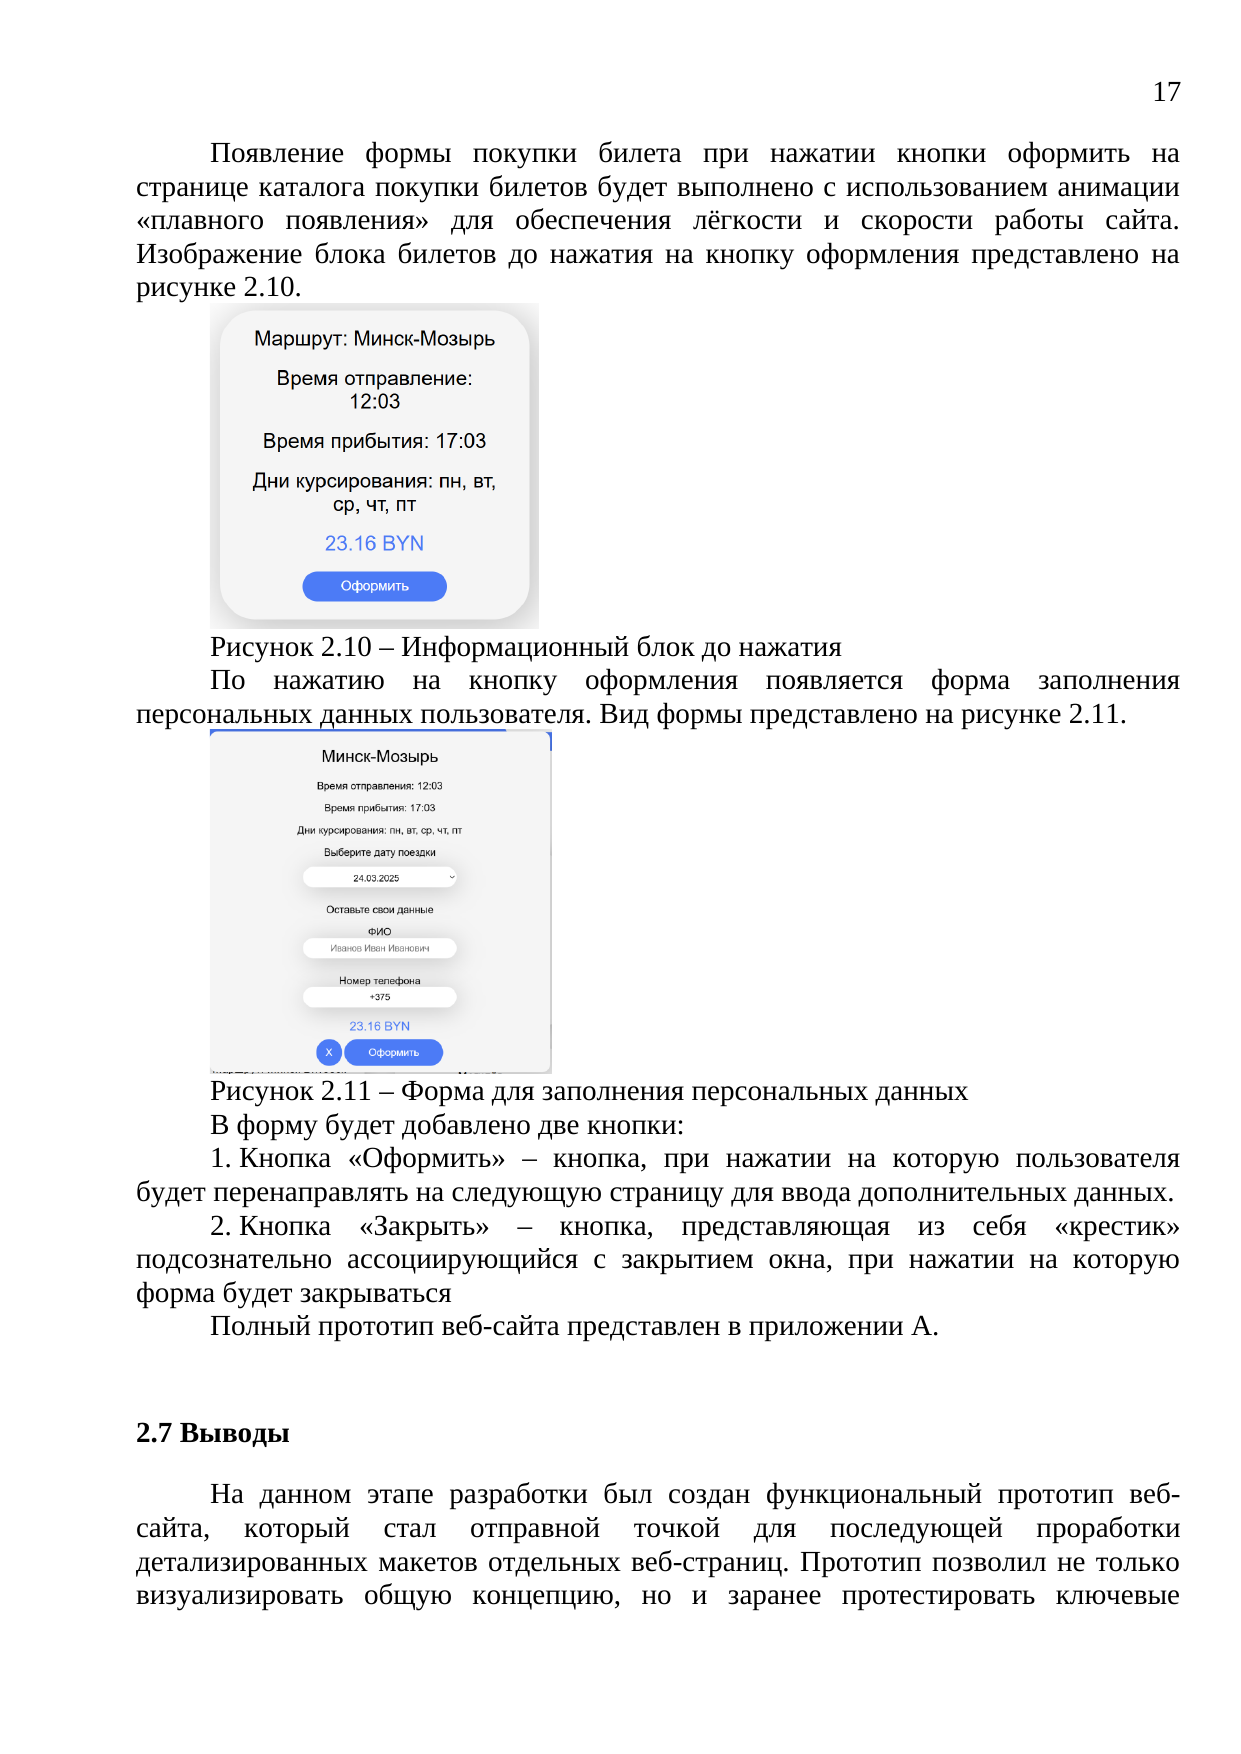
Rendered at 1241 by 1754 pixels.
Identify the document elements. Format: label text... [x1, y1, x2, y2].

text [136, 1477, 1181, 1611]
text В форму будет добавлено две кнопки: [136, 1107, 1181, 1141]
text Рисунок 2.11 – Форма для заполнения персональных данных [136, 1073, 1181, 1107]
picture [209, 729, 552, 1074]
list Кнопка «Оформить» – кнопка, при нажатии на которую пользователя будет перенаправлять на следующую страницу для ввода дополнительных данных. [136, 1141, 1181, 1208]
subtitle 2.7 Выводы [136, 1416, 1181, 1449]
picture [209, 303, 539, 629]
list Кнопка «Закрыть» – кнопка, представляющая из себя «крестик» подсознательно ассоциирующийся с закрытием окна, при нажатии на которую форма будет закрываться [136, 1208, 1181, 1308]
text Появление формы покупки билета при нажатии кнопки оформить на странице каталога покупки билетов будет выполнено с использованием анимации «плавного появления» для обеспечения лёгкости и скорости работы сайта. Изображение блока билетов до нажатия на кнопку оформления представлено на рисунке 2.10. [136, 135, 1181, 303]
list Полный прототип веб-сайта представлен в приложении А. [136, 1308, 1181, 1342]
text По нажатию на кнопку оформления появляется форма заполнения персональных данных пользователя. Вид формы представлено на рисунке 2.11. [136, 662, 1181, 729]
text Рисунок 2.10 – Информационный блок до нажатия [136, 629, 1181, 662]
